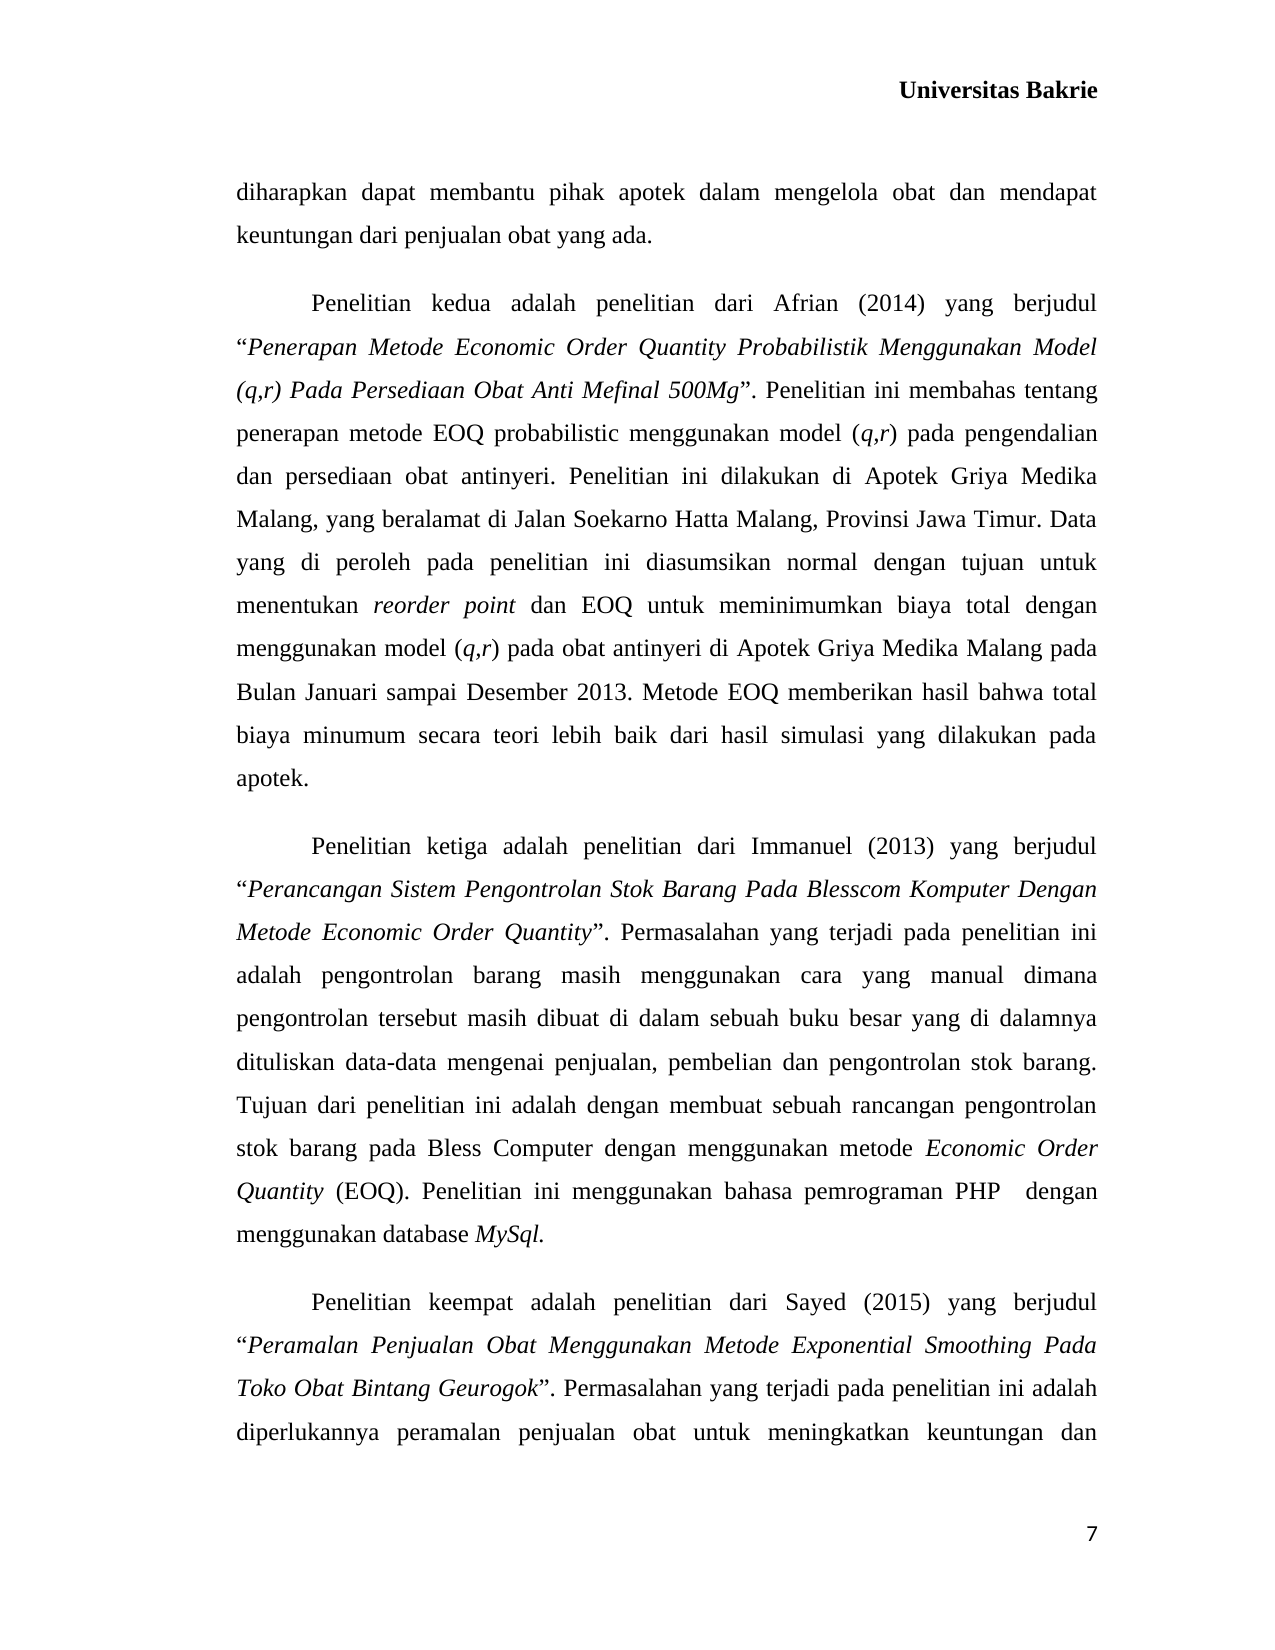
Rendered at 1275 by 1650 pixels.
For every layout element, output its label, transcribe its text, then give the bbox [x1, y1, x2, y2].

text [236, 177, 1098, 249]
text Penelitian kedua adalah penelitian dari Afrian (2014) yang berjudul “Penerapan Metode Economic Order Quantity Probabilistik Menggunakan Model (q,r) Pada Persediaan Obat Anti Mefinal 500Mg”. Penelitian ini membahas tentang penerapan metode EOQ probabilistic menggunakan model (q,r) pada pengendalian dan persediaan obat antinyeri. Penelitian ini dilakukan di Apotek Griya Medika Malang, yang beralamat di Jalan Soekarno Hatta Malang, Provinsi Jawa Timur. Data yang di peroleh pada penelitian ini diasumsikan normal dengan tujuan untuk menentukan reorder point dan EOQ untuk meminimumkan biaya total dengan menggunakan model (q,r) pada obat antinyeri di Apotek Griya Medika Malang pada Bulan Januari sampai Desember 2013. Metode EOQ memberikan hasil bahwa total biaya minumum secara teori lebih baik dari hasil simulasi yang dilakukan pada apotek. [236, 288, 1098, 792]
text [236, 1287, 1098, 1445]
text Penelitian ketiga adalah penelitian dari Immanuel (2013) yang berjudul “Perancangan Sistem Pengontrolan Stok Barang Pada Blesscom Komputer Dengan Metode Economic Order Quantity”. Permasalahan yang terjadi pada penelitian ini adalah pengontrolan barang masih menggunakan cara yang manual dimana pengontrolan tersebut masih dibuat di dalam sebuah buku besar yang di dalamnya dituliskan data-data mengenai penjualan, pembelian dan pengontrolan stok barang. Tujuan dari penelitian ini adalah dengan membuat sebuah rancangan pengontrolan stok barang pada Bless Computer dengan menggunakan metode Economic Order Quantity (EOQ). Penelitian ini menggunakan bahasa pemrograman PHP dengan menggunakan database MySql. [236, 831, 1098, 1248]
